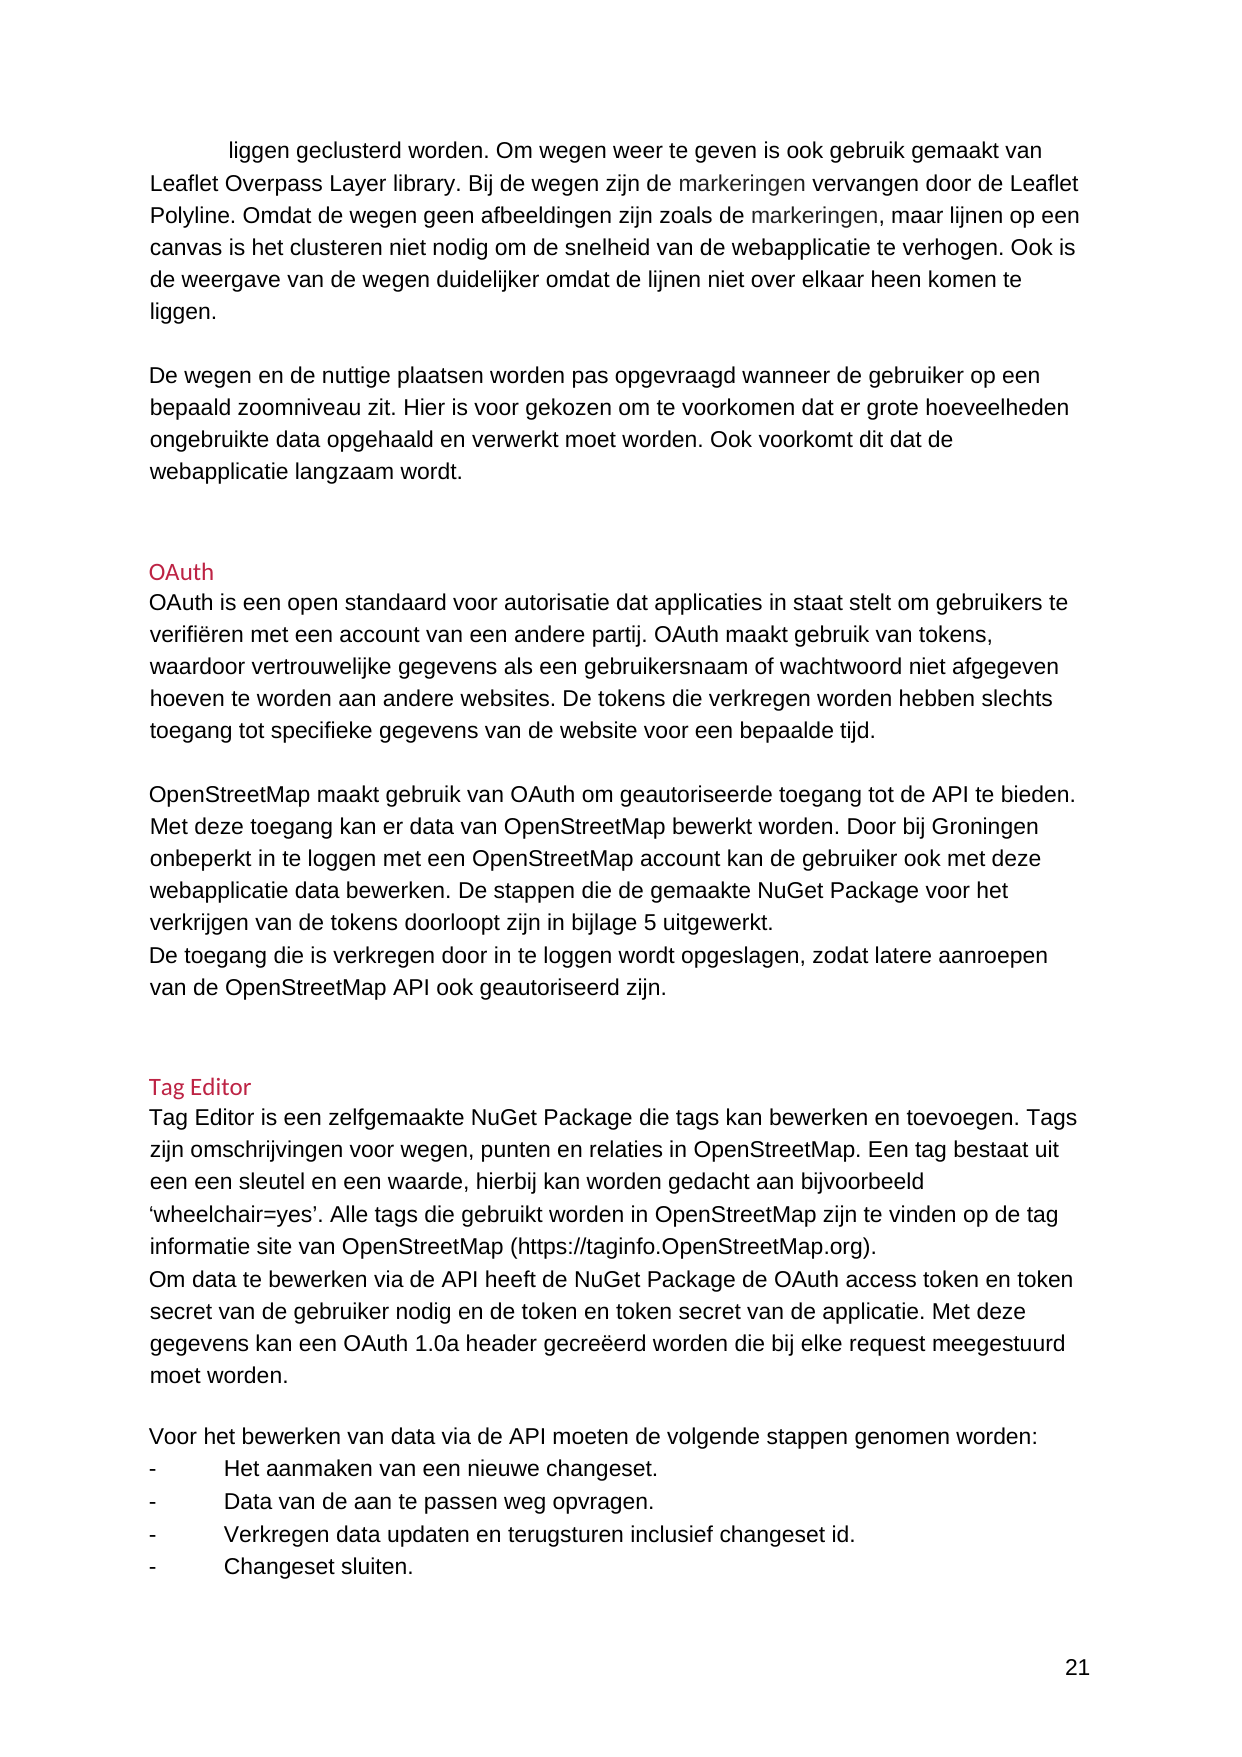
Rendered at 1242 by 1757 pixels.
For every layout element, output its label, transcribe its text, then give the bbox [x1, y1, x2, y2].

text OAuth [148, 556, 1104, 586]
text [148, 136, 1091, 324]
text OAuth is een open standaard voor autorisatie dat applicaties in staat stelt om gebruikers te verifiëren met een account van een andere partij. OAuth maakt gebruik van tokens, waardoor vertrouwelijke gegevens als een gebruikersnaam of wachtwoord niet afgegeven hoeven te worden aan andere websites. De tokens die verkregen worden hebben slechts toegang tot specifieke gegevens van de website voor een bepaalde tijd. [148, 589, 1091, 743]
list Data van de aan te passen weg opvragen. [148, 1488, 1091, 1514]
text De wegen en de nuttige plaatsen worden pas opgevraagd wanneer de gebruiker op een bepaald zoomniveau zit. Hier is voor gekozen om te voorkomen dat er grote hoeveelheden ongebruikte data opgehaald en verwerkt moet worden. Ook voorkomt dit dat de webapplicatie langzaam wordt. [148, 362, 1091, 484]
list Het aanmaken van een nieuwe changeset. [148, 1455, 1091, 1482]
text Tag Editor is een zelfgemaakte NuGet Package die tags kan bewerken en toevoegen. Tags zijn omschrijvingen voor wegen, punten en relaties in OpenStreetMap. Een tag bestaat uit een een sleutel en een waarde, hierbij kan worden gedacht aan bijvoorbeeld [148, 1104, 1091, 1194]
list Changeset sluiten. [148, 1553, 1091, 1579]
text OpenStreetMap maakt gebruik van OAuth om geautoriseerde toegang tot de API te bieden. Met deze toegang kan er data van OpenStreetMap bewerkt worden. Door bij Groningen onbeperkt in te loggen met een OpenStreetMap account kan de gebruiker ook met deze webapplicatie data bewerken. De stappen die de gemaakte NuGet Package voor het verkrijgen van de tokens doorloopt zijn in bijlage 5 uitgewerkt. [148, 781, 1091, 936]
text Tag Editor [148, 1071, 1104, 1102]
list Verkregen data updaten en terugsturen inclusief changeset id. [148, 1521, 1091, 1547]
text Om data te bewerken via de API heeft de NuGet Package de OAuth access token en token secret van de gebruiker nodig en de token en token secret van de applicatie. Met deze gegevens kan een OAuth 1.0a header gecreëerd worden die bij elke request meegestuurd moet worden. [148, 1266, 1091, 1388]
text ‘wheelchair=yes’. Alle tags die gebruikt worden in OpenStreetMap zijn te vinden op de tag informatie site van OpenStreetMap (https://taginfo.OpenStreetMap.org). [148, 1201, 1091, 1259]
text Voor het bewerken van data via de API moeten de volgende stappen genomen worden: [148, 1423, 1091, 1449]
text De toegang die is verkregen door in te loggen wordt opgeslagen, zodat latere aanroepen van de OpenStreetMap API ook geautoriseerd zijn. [148, 942, 1091, 1000]
